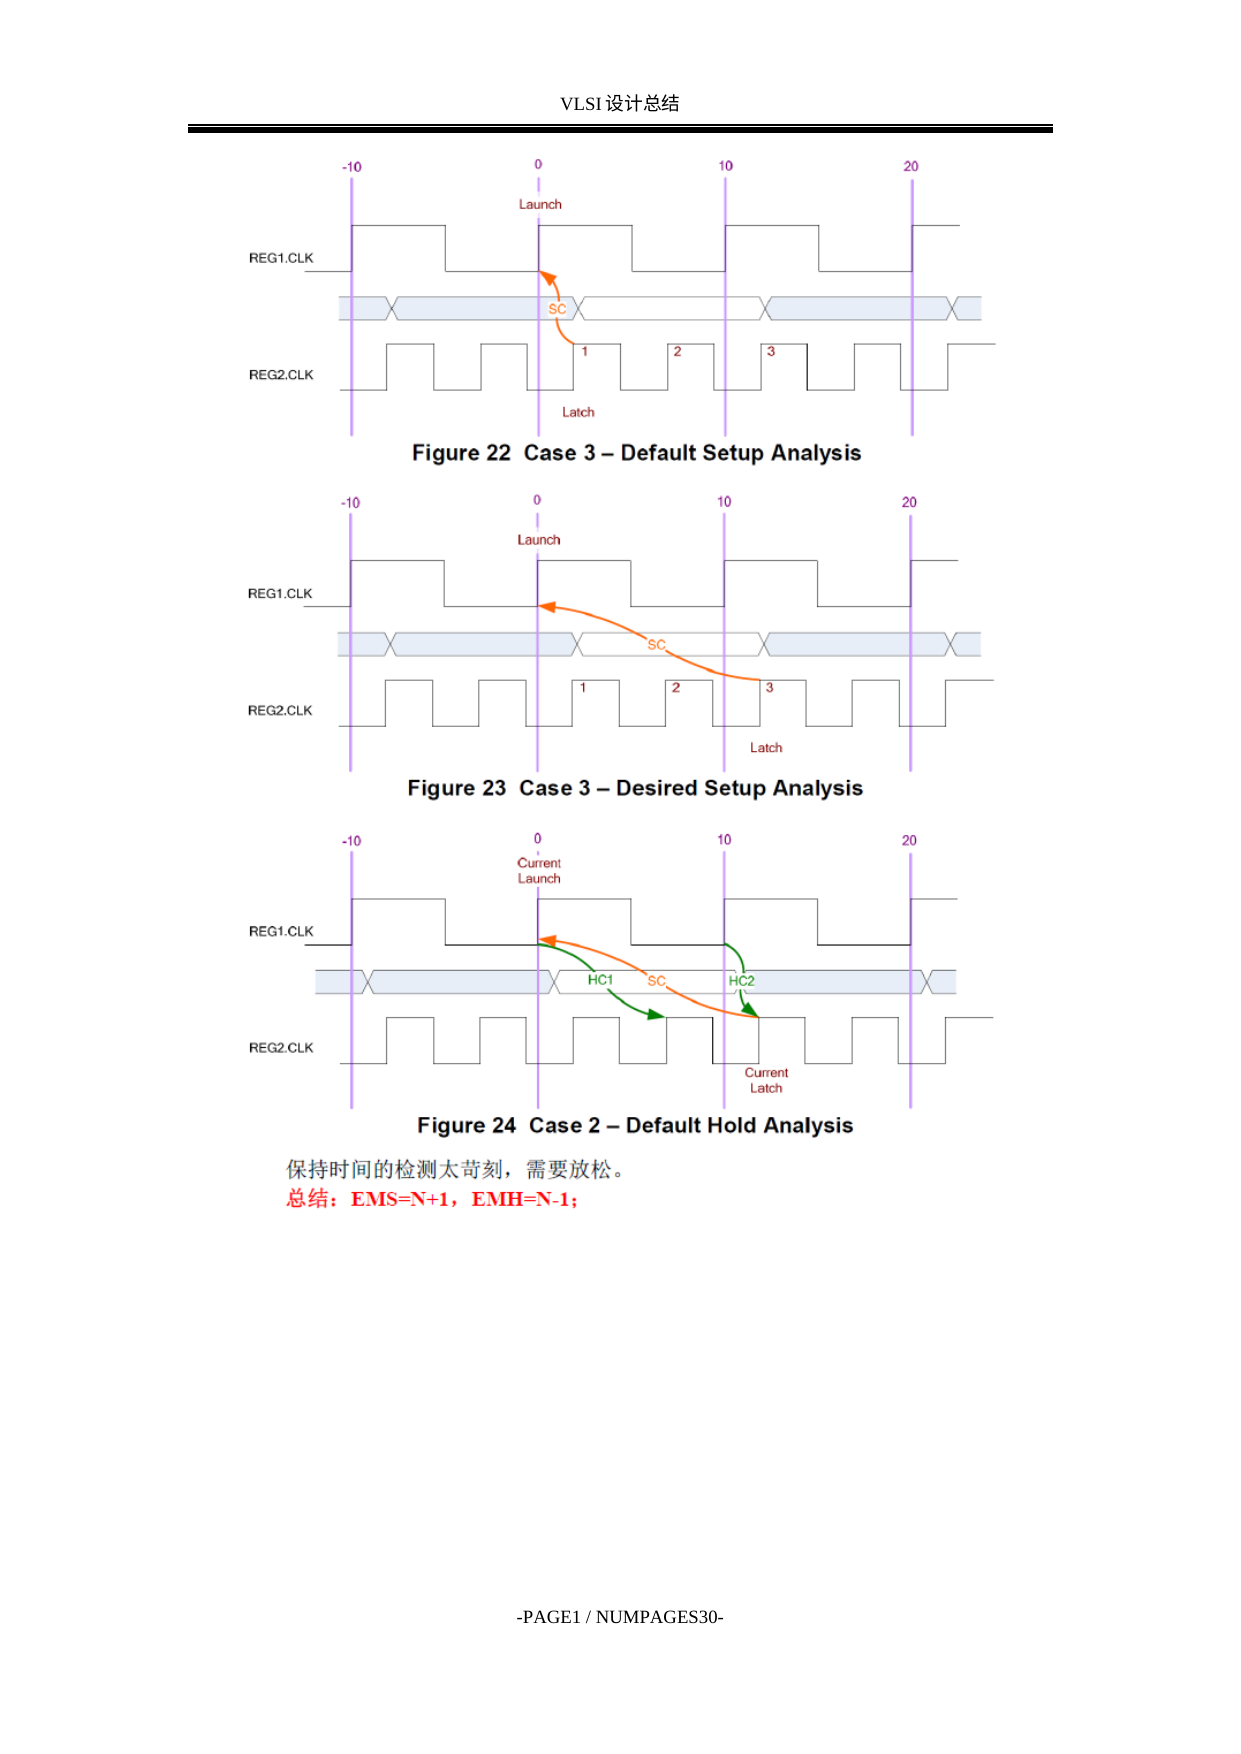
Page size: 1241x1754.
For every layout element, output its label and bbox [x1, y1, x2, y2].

picture [242, 150, 998, 1222]
